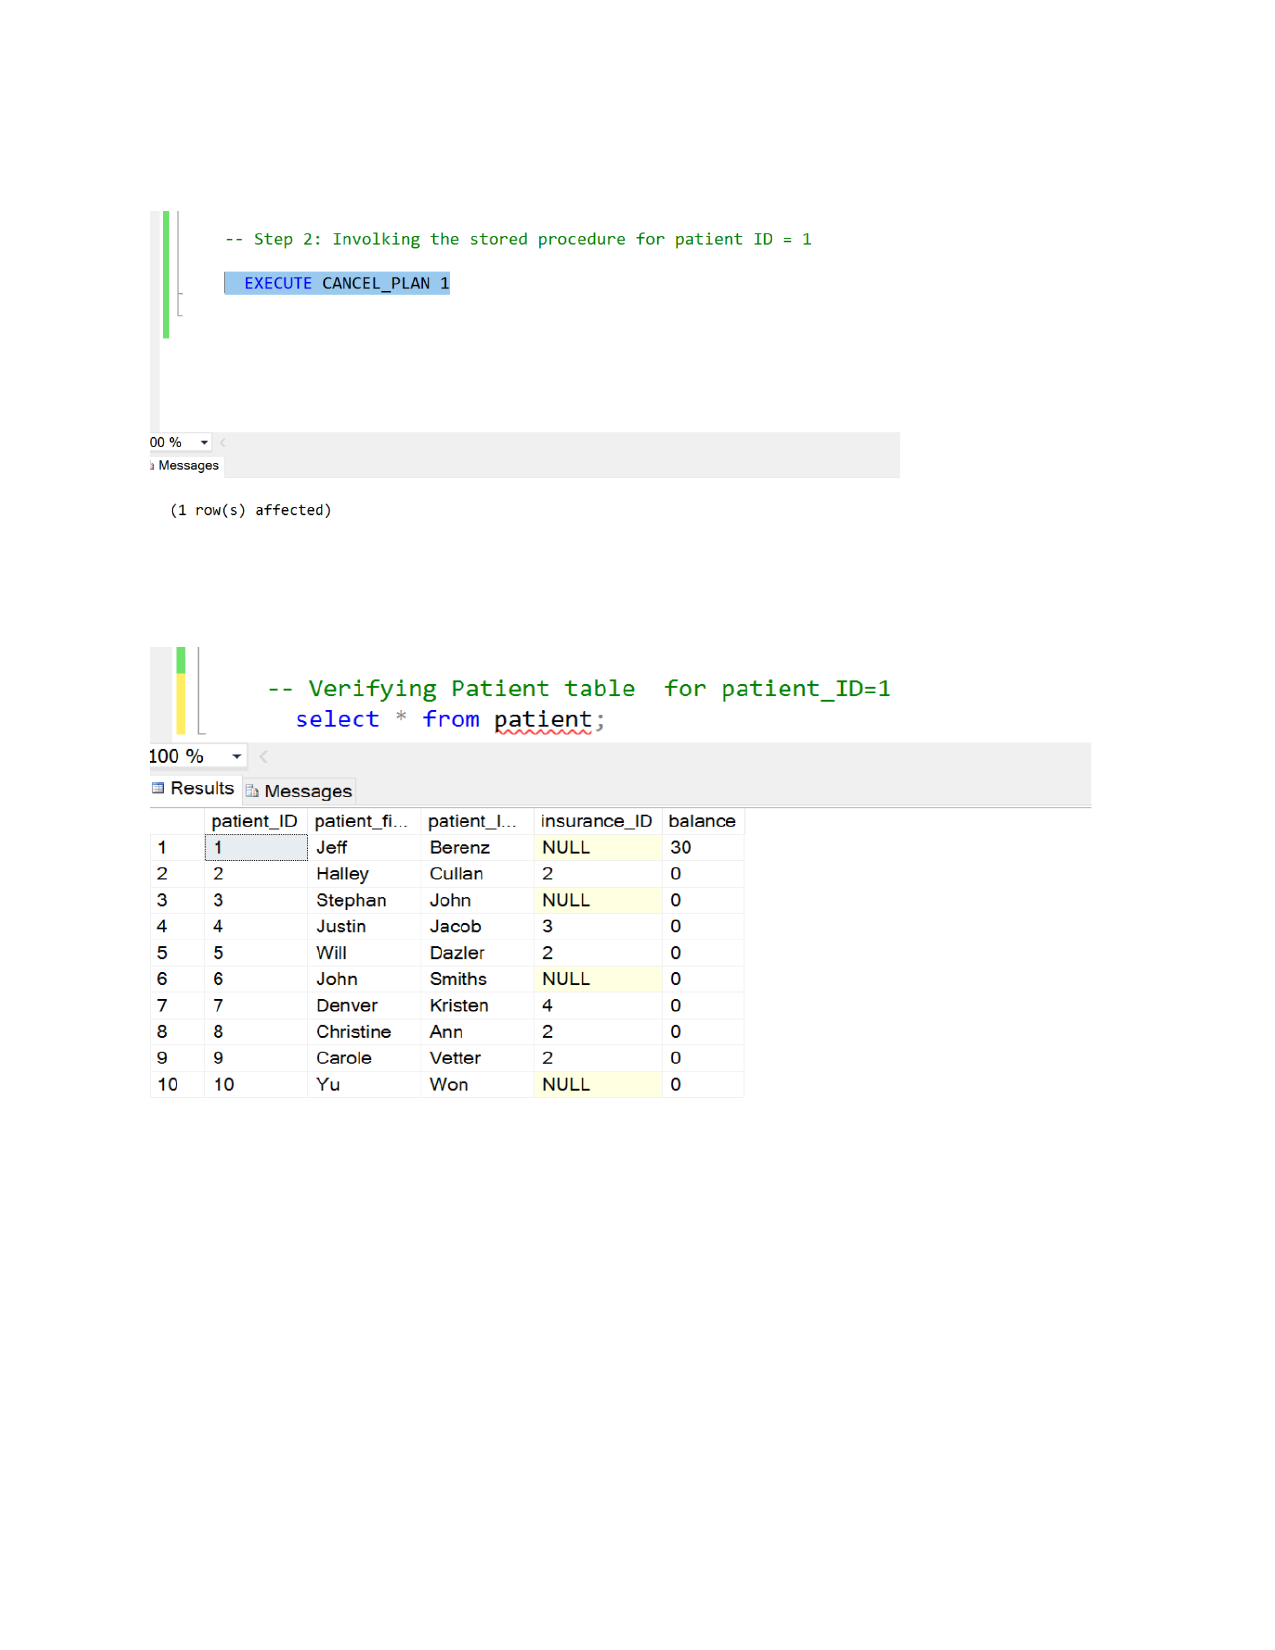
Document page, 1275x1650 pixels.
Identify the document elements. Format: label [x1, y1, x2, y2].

picture [150, 647, 1092, 1119]
picture [150, 211, 901, 556]
